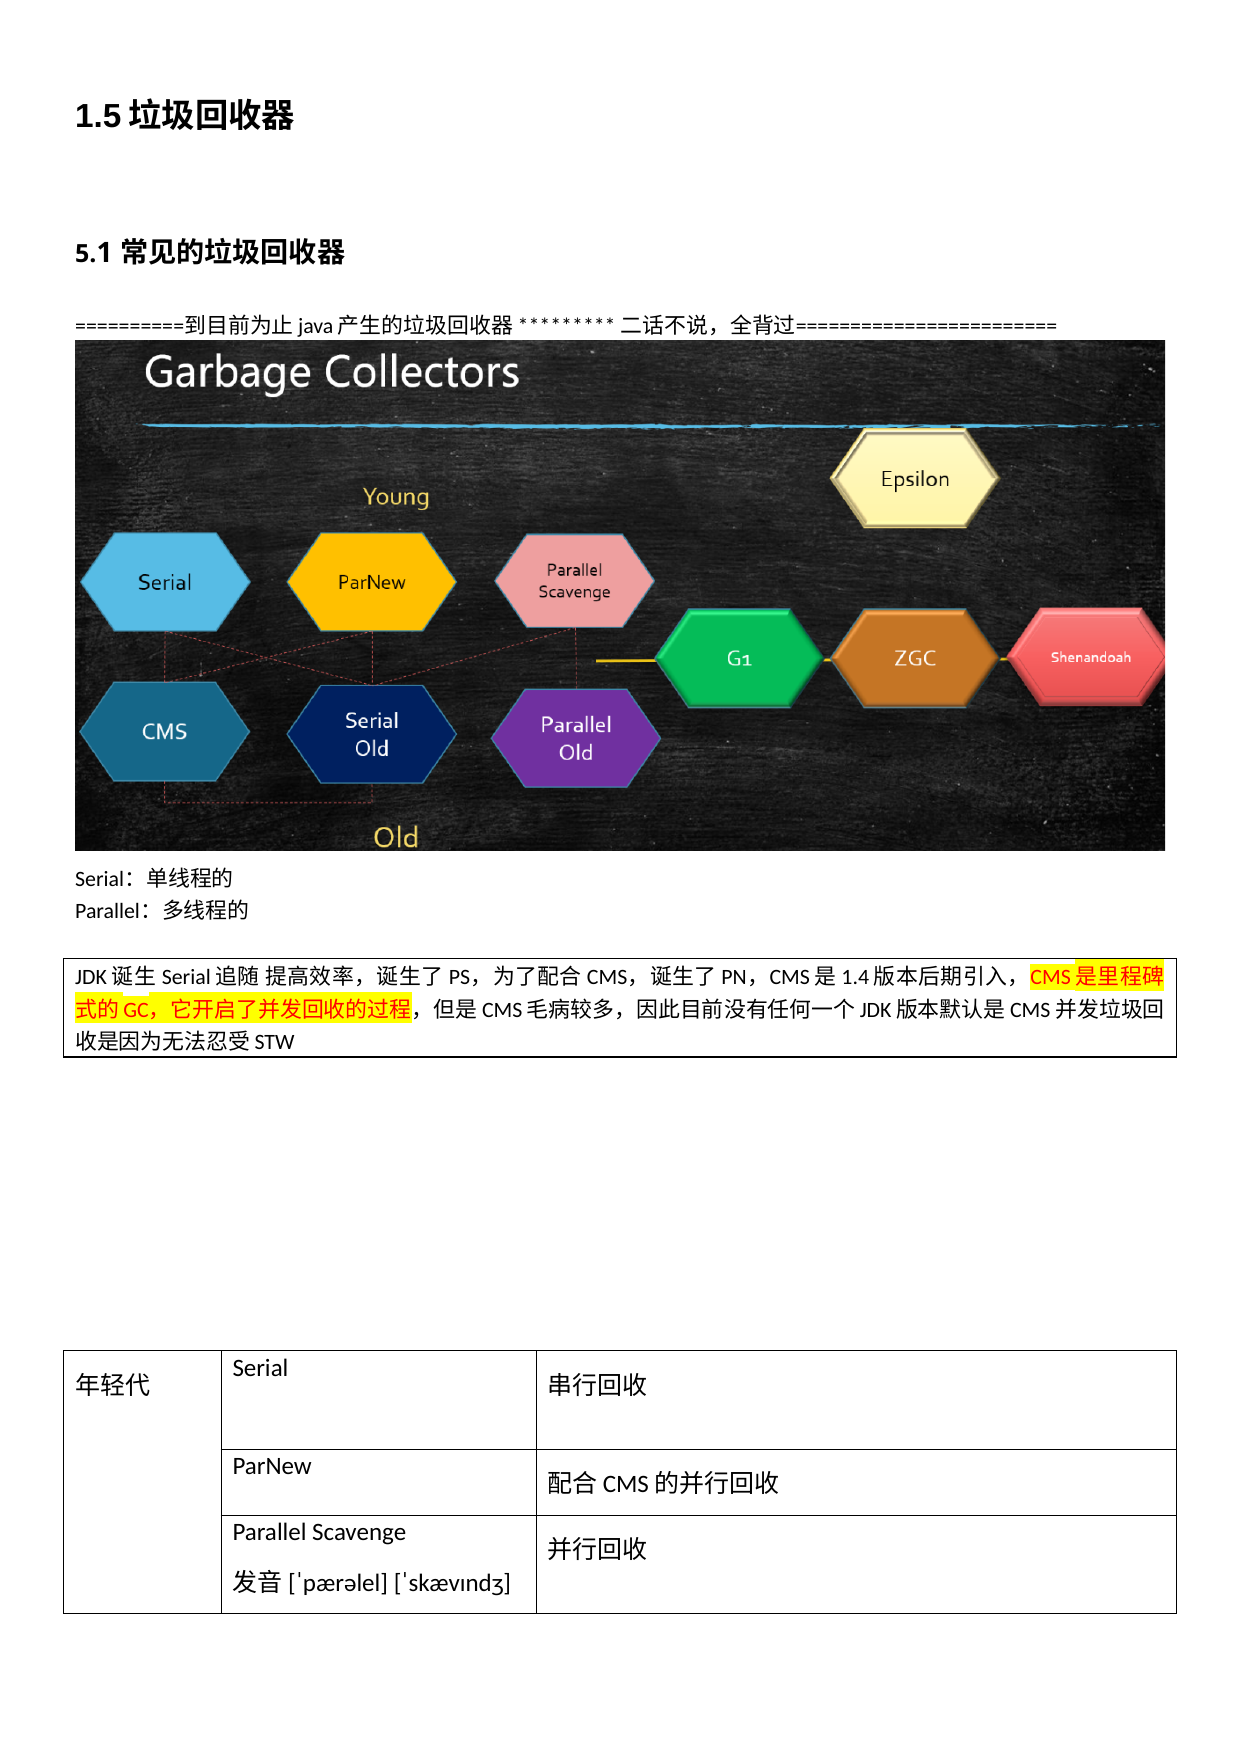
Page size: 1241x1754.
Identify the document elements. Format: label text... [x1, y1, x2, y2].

table_cell Parallel Scavenge 发音 [ˈpærəlel] [ˈskævɪndʒ] [222, 1516, 536, 1613]
picture [75, 340, 1166, 851]
subtitle 1.5垃圾回收器 [75, 81, 1165, 146]
text Parallel：多线程的 [75, 893, 1165, 925]
text Serial：单线程的 [75, 860, 1165, 893]
text ==========到目前为止java产生的垃圾回收器 ********* 二话不说，全背过======================== [75, 308, 1165, 340]
table_header JDK诞生 Serial追随 提高效率，诞生了PS，为了配合CMS，诞生了PN，CMS是1.4版本后期引入，CMS是里程碑式的GC，它开启了并发回收的过程，但是CMS毛病较多，因此目前没有任何一个JDK版本默认是CMS 并发垃圾回收是因为无法忍受STW [64, 959, 1176, 1056]
table_header 串行回收 [537, 1351, 1176, 1448]
table_cell ParNew [222, 1450, 536, 1514]
table_cell 配合CMS的并行回收 [537, 1450, 1176, 1514]
subtitle 5.1 常见的垃圾回收器 [75, 218, 1165, 283]
table_cell 并行回收 [537, 1516, 1176, 1613]
table_header Serial [222, 1351, 536, 1448]
table_header 年轻代 [64, 1351, 221, 1613]
